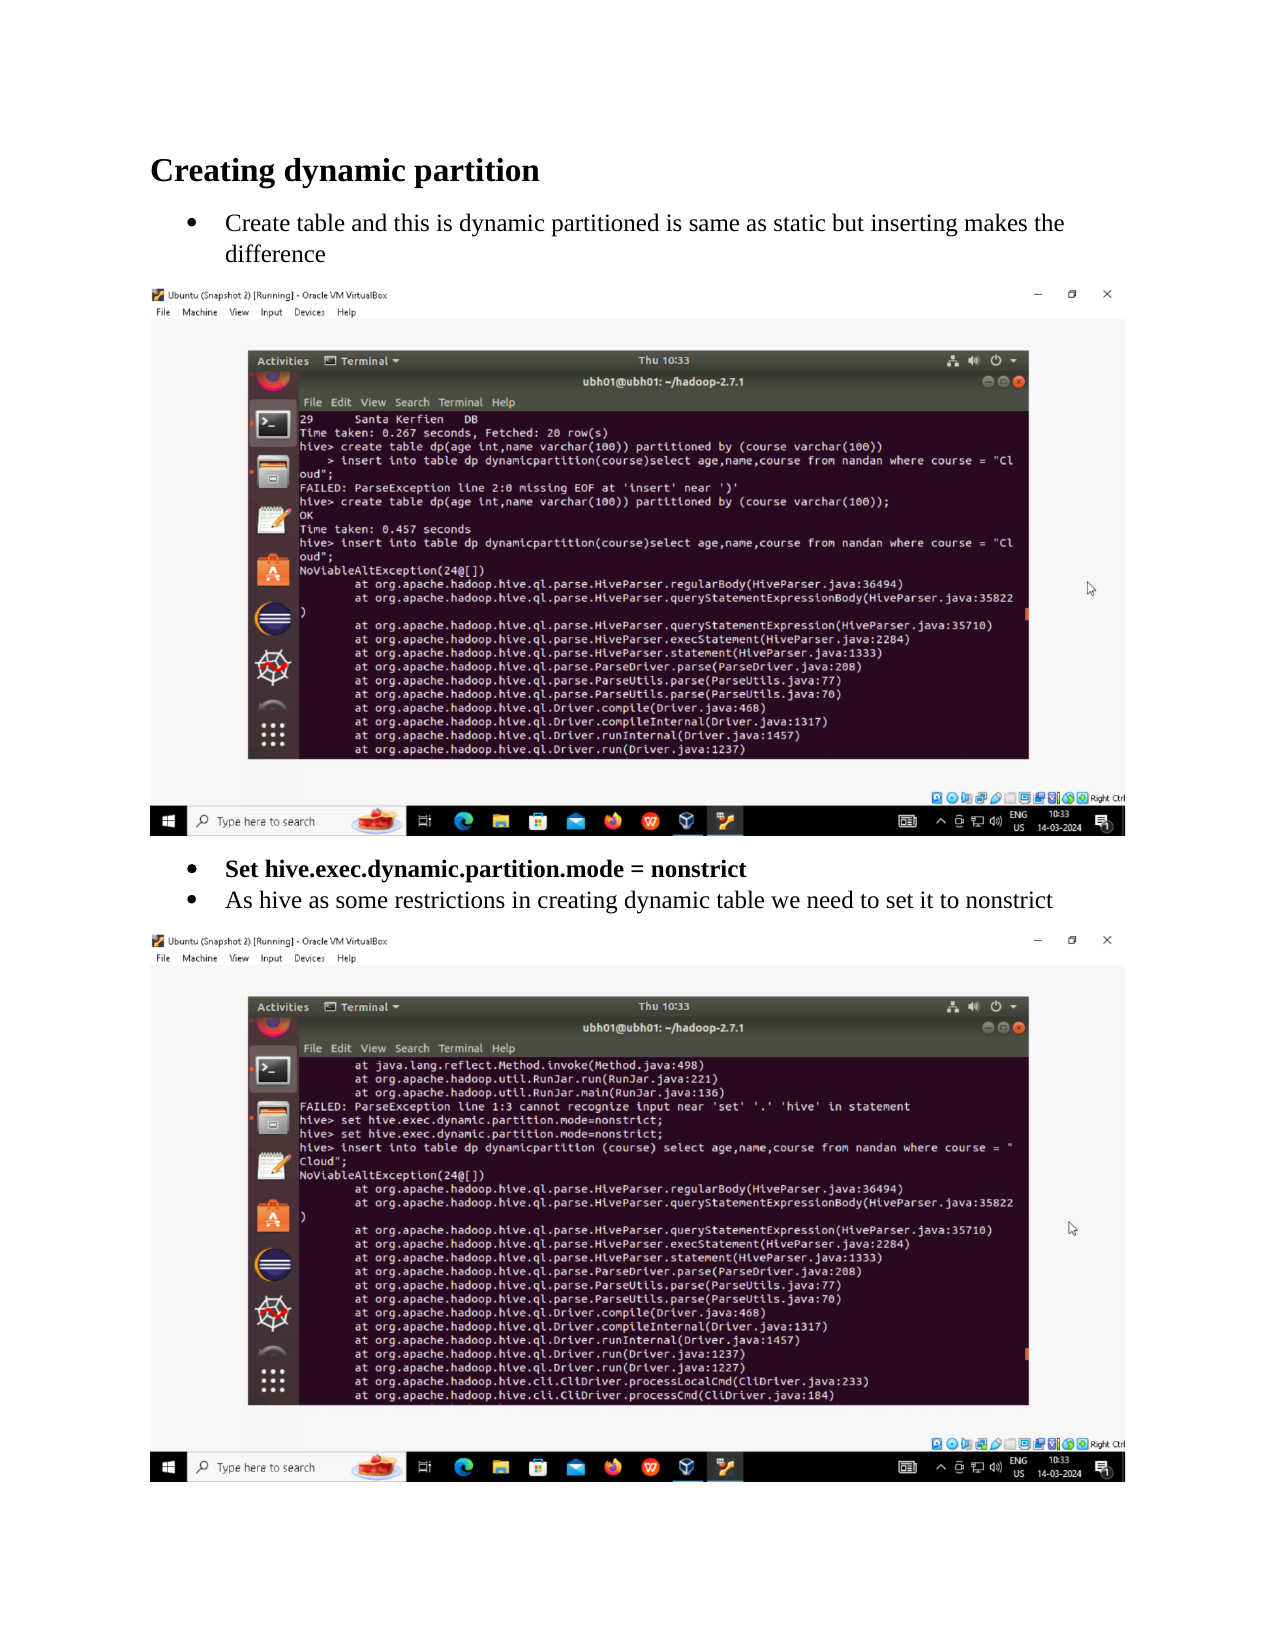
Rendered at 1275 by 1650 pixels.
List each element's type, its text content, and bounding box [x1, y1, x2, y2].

text Creating dynamic partition [150, 150, 1125, 188]
list Set hive.exec.dynamic.partition.mode = nonstrict [187, 854, 1125, 883]
list As hive as some restrictions in creating dynamic table we need to set it to nonstrict [187, 885, 1125, 914]
picture [150, 932, 1125, 1482]
list Create table and this is dynamic partitioned is same as static but inserting makes the difference [187, 208, 1125, 268]
picture [150, 286, 1125, 836]
